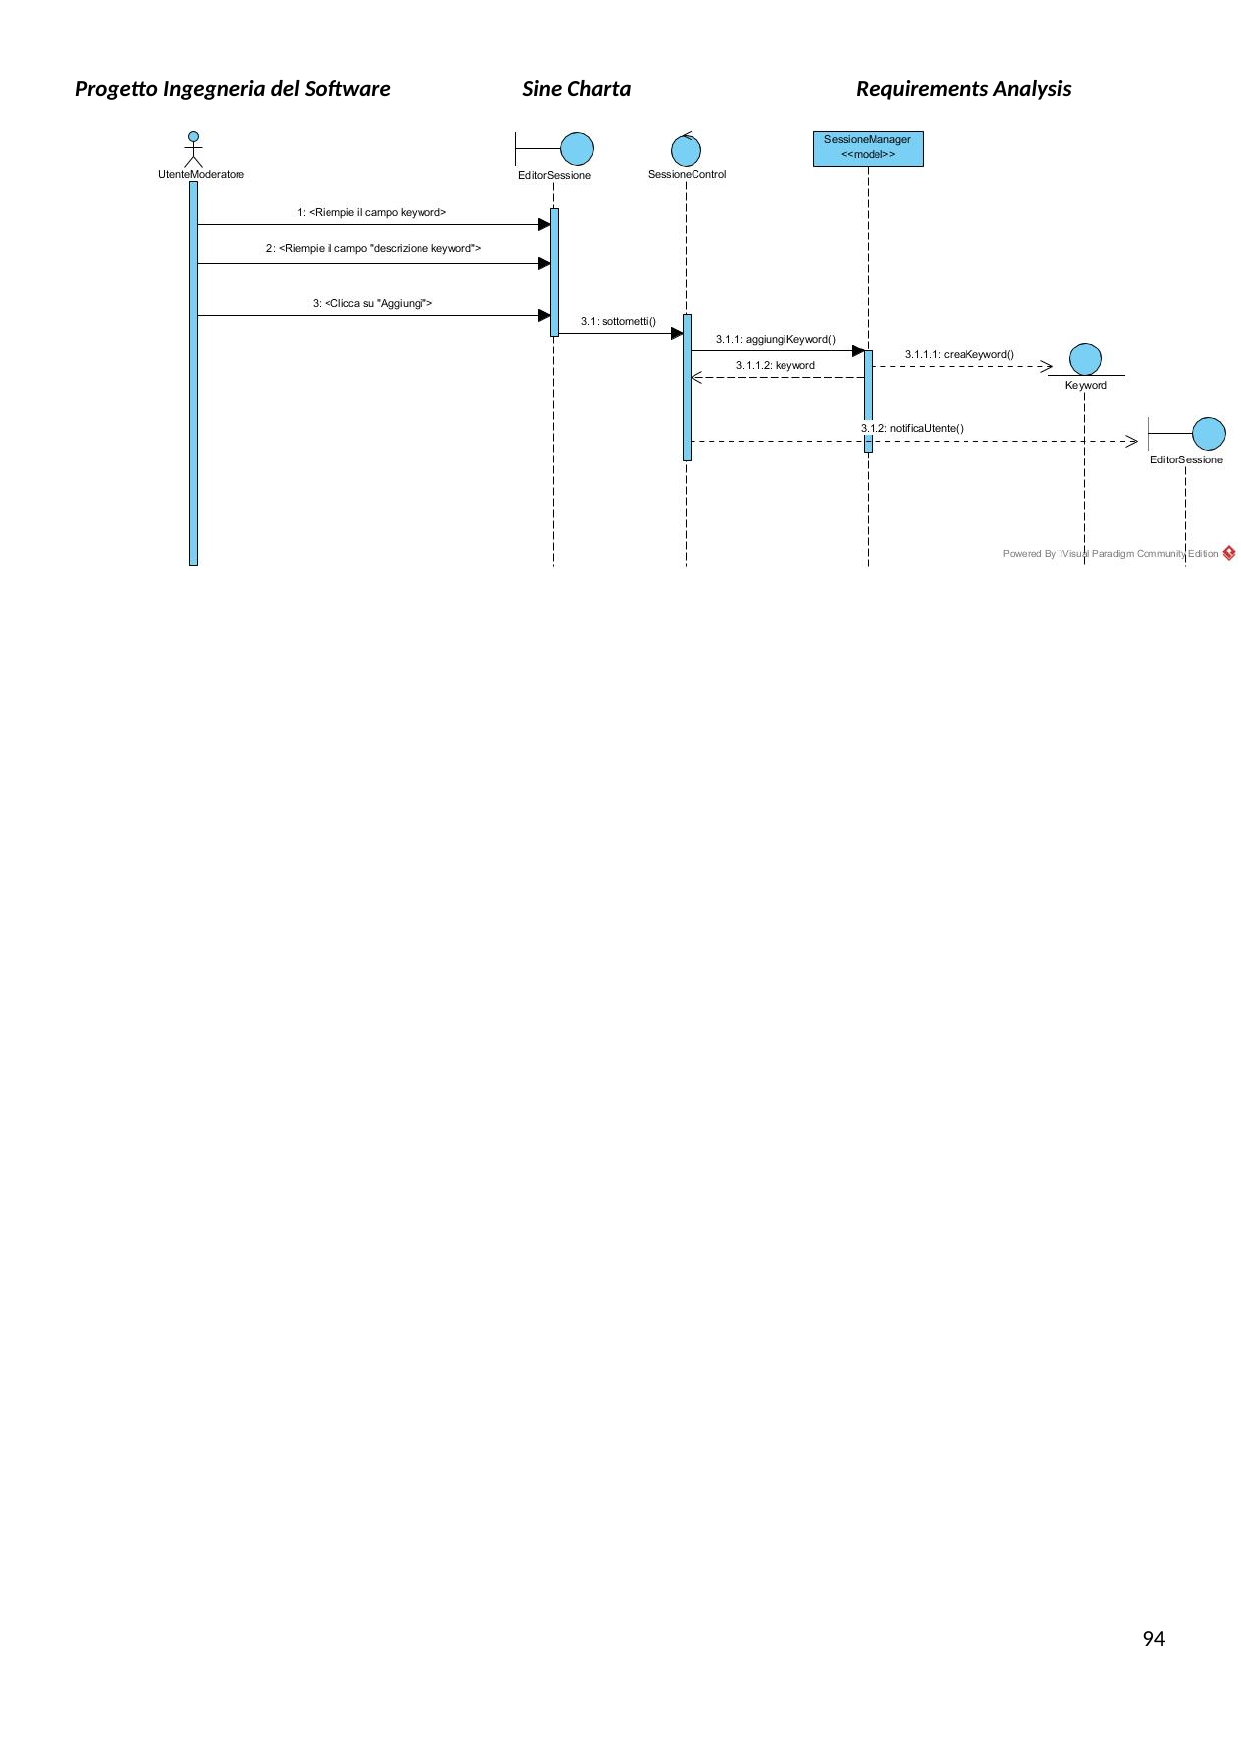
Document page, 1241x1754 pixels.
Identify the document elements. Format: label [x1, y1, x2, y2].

picture [148, 129, 1239, 569]
